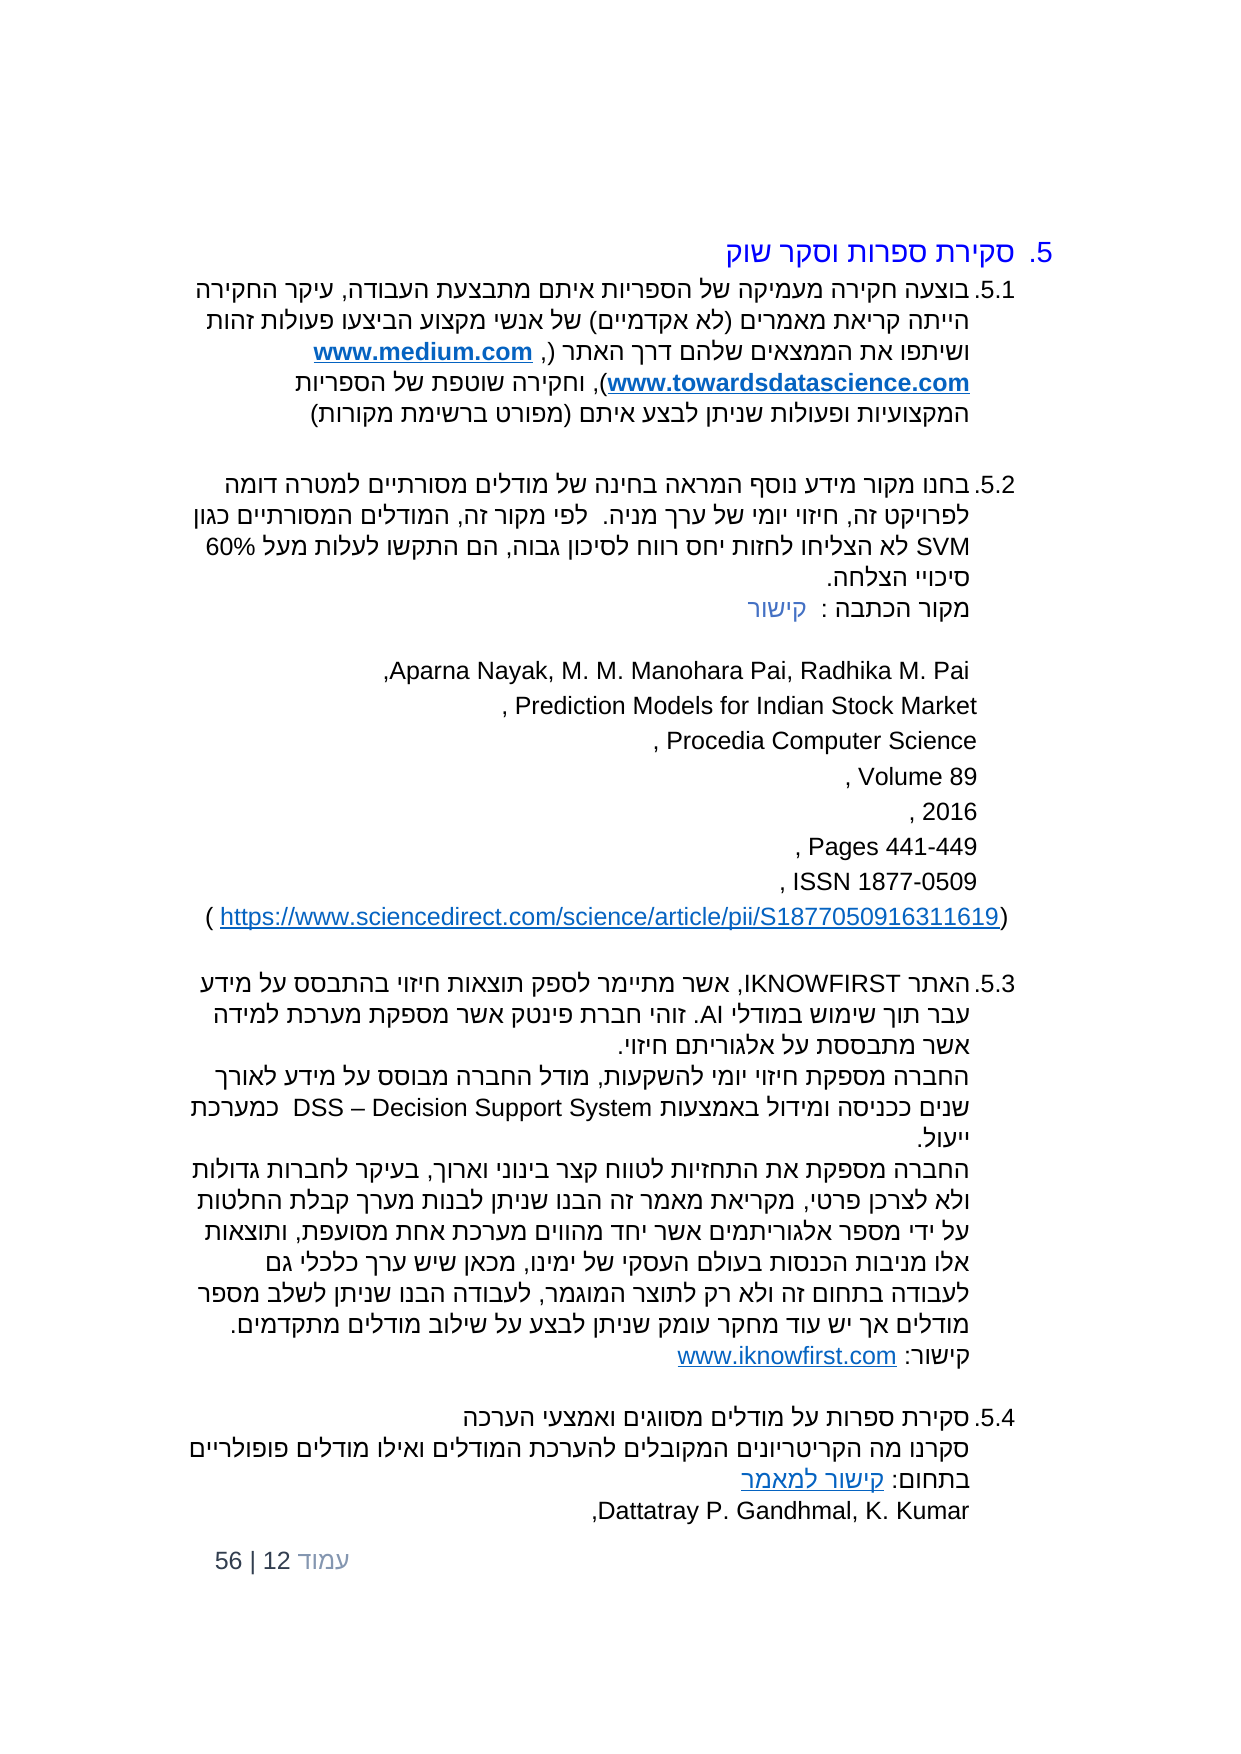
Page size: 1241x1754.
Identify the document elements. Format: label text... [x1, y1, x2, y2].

text Procedia Computer Science , [187, 726, 1015, 755]
list סקירת ספרות וסקר שוק [187, 235, 1053, 268]
list סקירת ספרות על מודלים מסווגים ואמצעי הערכה סקרנו מה הקריטריונים המקובלים להערכת המודלים ואילו מודלים פופולריים בתחום: קישור למאמר [187, 1403, 1015, 1494]
text Prediction Models for Indian Stock Market , [187, 691, 1015, 720]
text 2016 , [187, 797, 1015, 825]
list בחנו מקור מידע נוסף המראה בחינה של מודלים מסורתיים למטרה דומה לפרויקט זה, חיזוי יומי של ערך מניה. לפי מקור זה, המודלים המסורתיים כגון SVM לא הצליחו לחזות יחס רווח לסיכון גבוה, הם התקשו לעלות מעל 60% סיכויי הצלחה. מקור הכתבה : קישור [187, 469, 1015, 622]
text ISSN 1877-0509 , [187, 867, 1015, 896]
list בוצעה חקירה מעמיקה של הספריות איתם מתבצעת העבודה, עיקר החקירה הייתה קריאת מאמרים (לא אקדמיים) של אנשי מקצוע הביצעו פעולות זהות ושיתפו את הממצאים שלהם דרך האתר (www.medium.com , www.towardsdatascience.com), וחקירה שוטפת של הספריות המקצועיות ופעולות שניתן לבצע איתם (מפורט ברשימת מקורות) [187, 275, 1015, 428]
list האתר IKNOWFIRST, אשר מתיימר לספק תוצאות חיזוי בהתבסס על מידע עבר תוך שימוש במודלי AI. זוהי חברת פינטק אשר מספקת מערכת למידה אשר מתבססת על אלגוריתם חיזוי. החברה מספקת חיזוי יומי להשקעות, מודל החברה מבוסס על מידע לאורך שנים ככניסה ומידול באמצעות DSS – Decision Support System כמערכת ייעול. החברה מספקת את התחזיות לטווח קצר בינוני וארוך, בעיקר לחברות גדולות ולא לצרכן פרטי, מקריאת מאמר זה הבנו שניתן לבנות מערך קבלת החלטות על ידי מספר אלגוריתמים אשר יחד מהווים מערכת אחת מסועפת, ותוצאות אלו מניבות הכנסות בעולם העסקי של ימינו, מכאן שיש ערך כלכלי גם לעבודה בתחום זה ולא רק לתוצר המוגמר, לעבודה הבנו שניתן לשלב מספר מודלים אך יש עוד מחקר עומק שניתן לבצע על שילוב מודלים מתקדמים. קישור: www.iknowfirst.com [187, 968, 1015, 1370]
text Pages 441-449 , [187, 832, 1015, 861]
text Dattatray P. Gandhmal, K. Kumar, [187, 1496, 970, 1525]
text Aparna Nayak, M. M. Manohara Pai, Radhika M. Pai, [187, 656, 970, 684]
text Volume 89 , [187, 761, 1015, 790]
text (https://www.sciencedirect.com/science/article/pii/S1877050916311619 ) [187, 902, 1053, 962]
